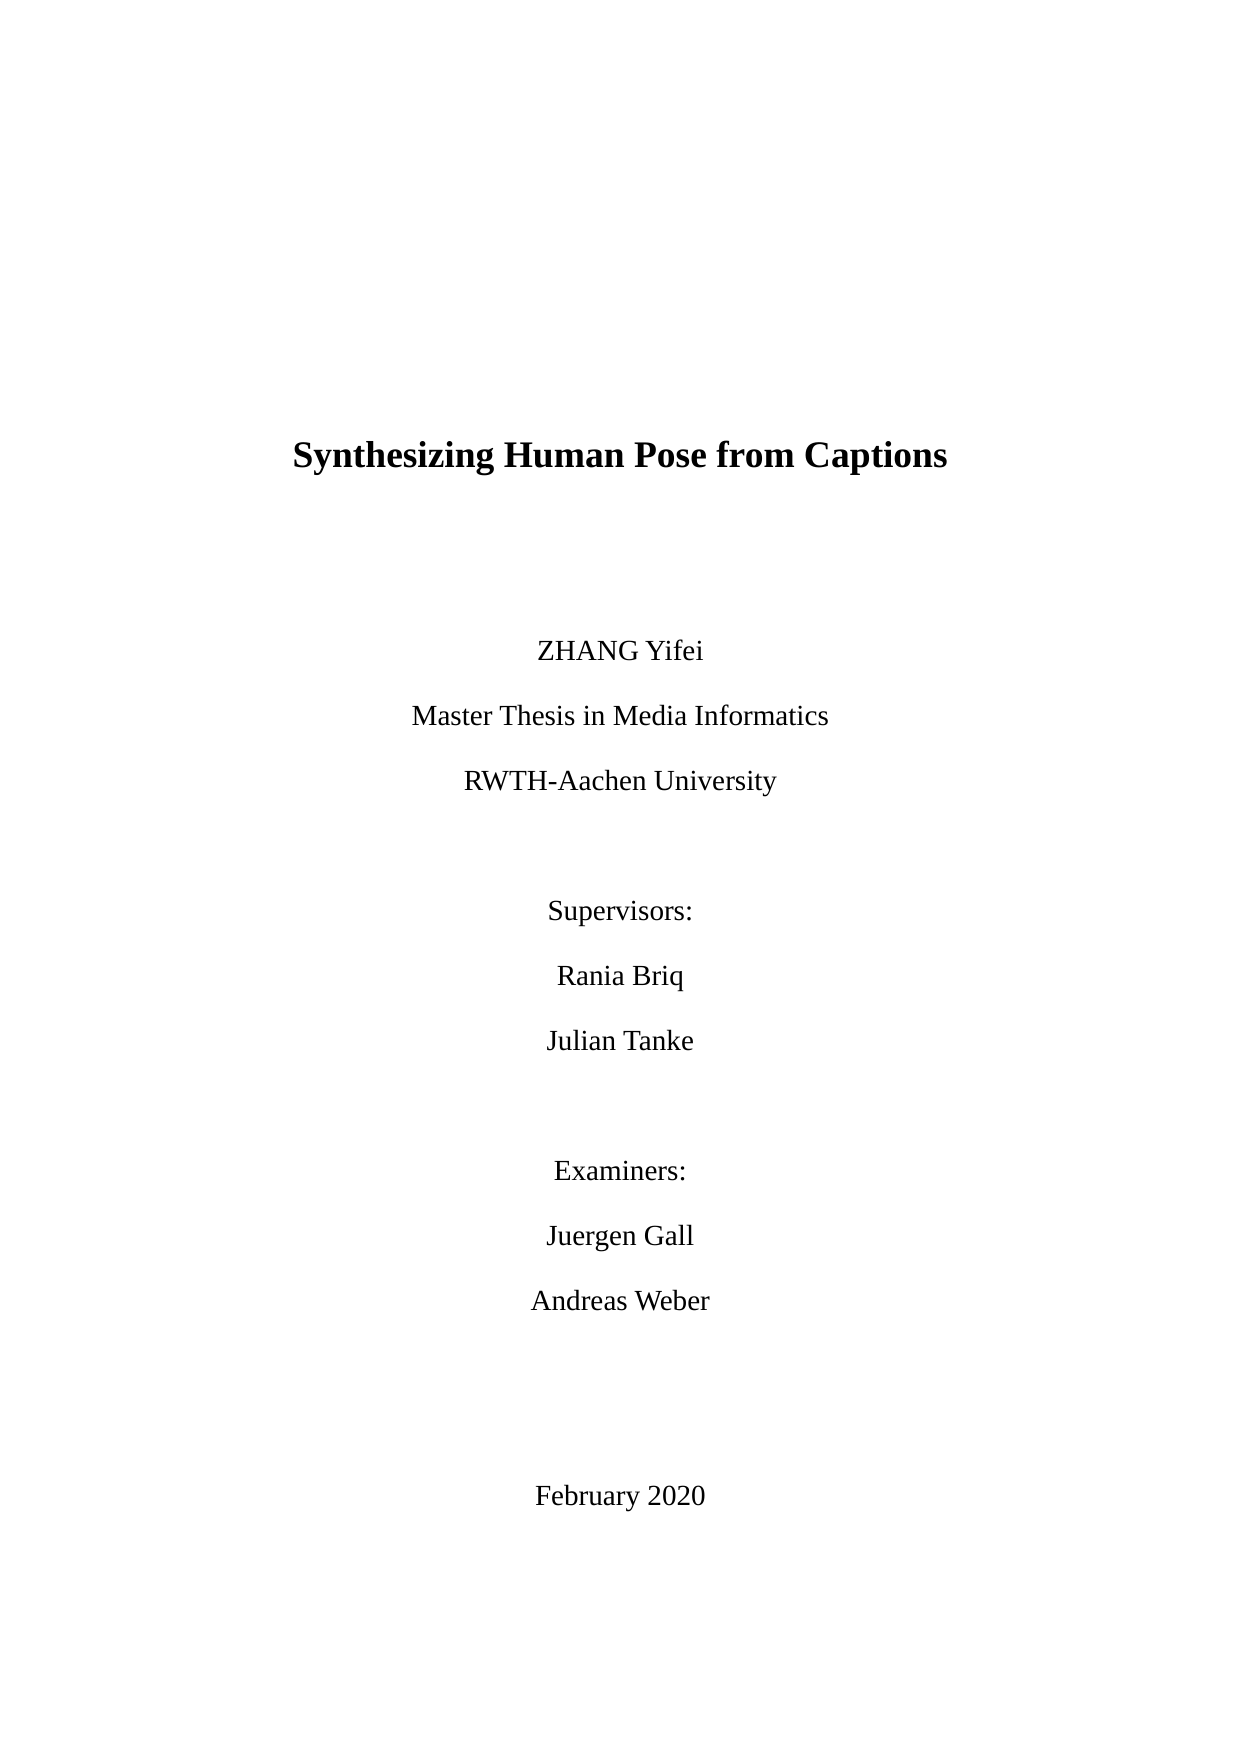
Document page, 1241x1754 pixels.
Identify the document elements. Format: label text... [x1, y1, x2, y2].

text Andreas Weber [187, 1267, 1053, 1332]
text Master Thesis in Media Informatics [187, 682, 1053, 747]
text Synthesizing Human Pose from Captions [187, 422, 1053, 487]
text Rania Briq [187, 942, 1053, 1007]
text ZHANG Yifei [187, 617, 1053, 682]
text RWTH-Aachen University [187, 747, 1053, 812]
text Supervisors: [187, 877, 1053, 942]
text February 2020 [187, 1462, 1053, 1527]
text Examiners: [187, 1137, 1053, 1202]
text Julian Tanke [187, 1007, 1053, 1072]
text Juergen Gall [187, 1202, 1053, 1267]
